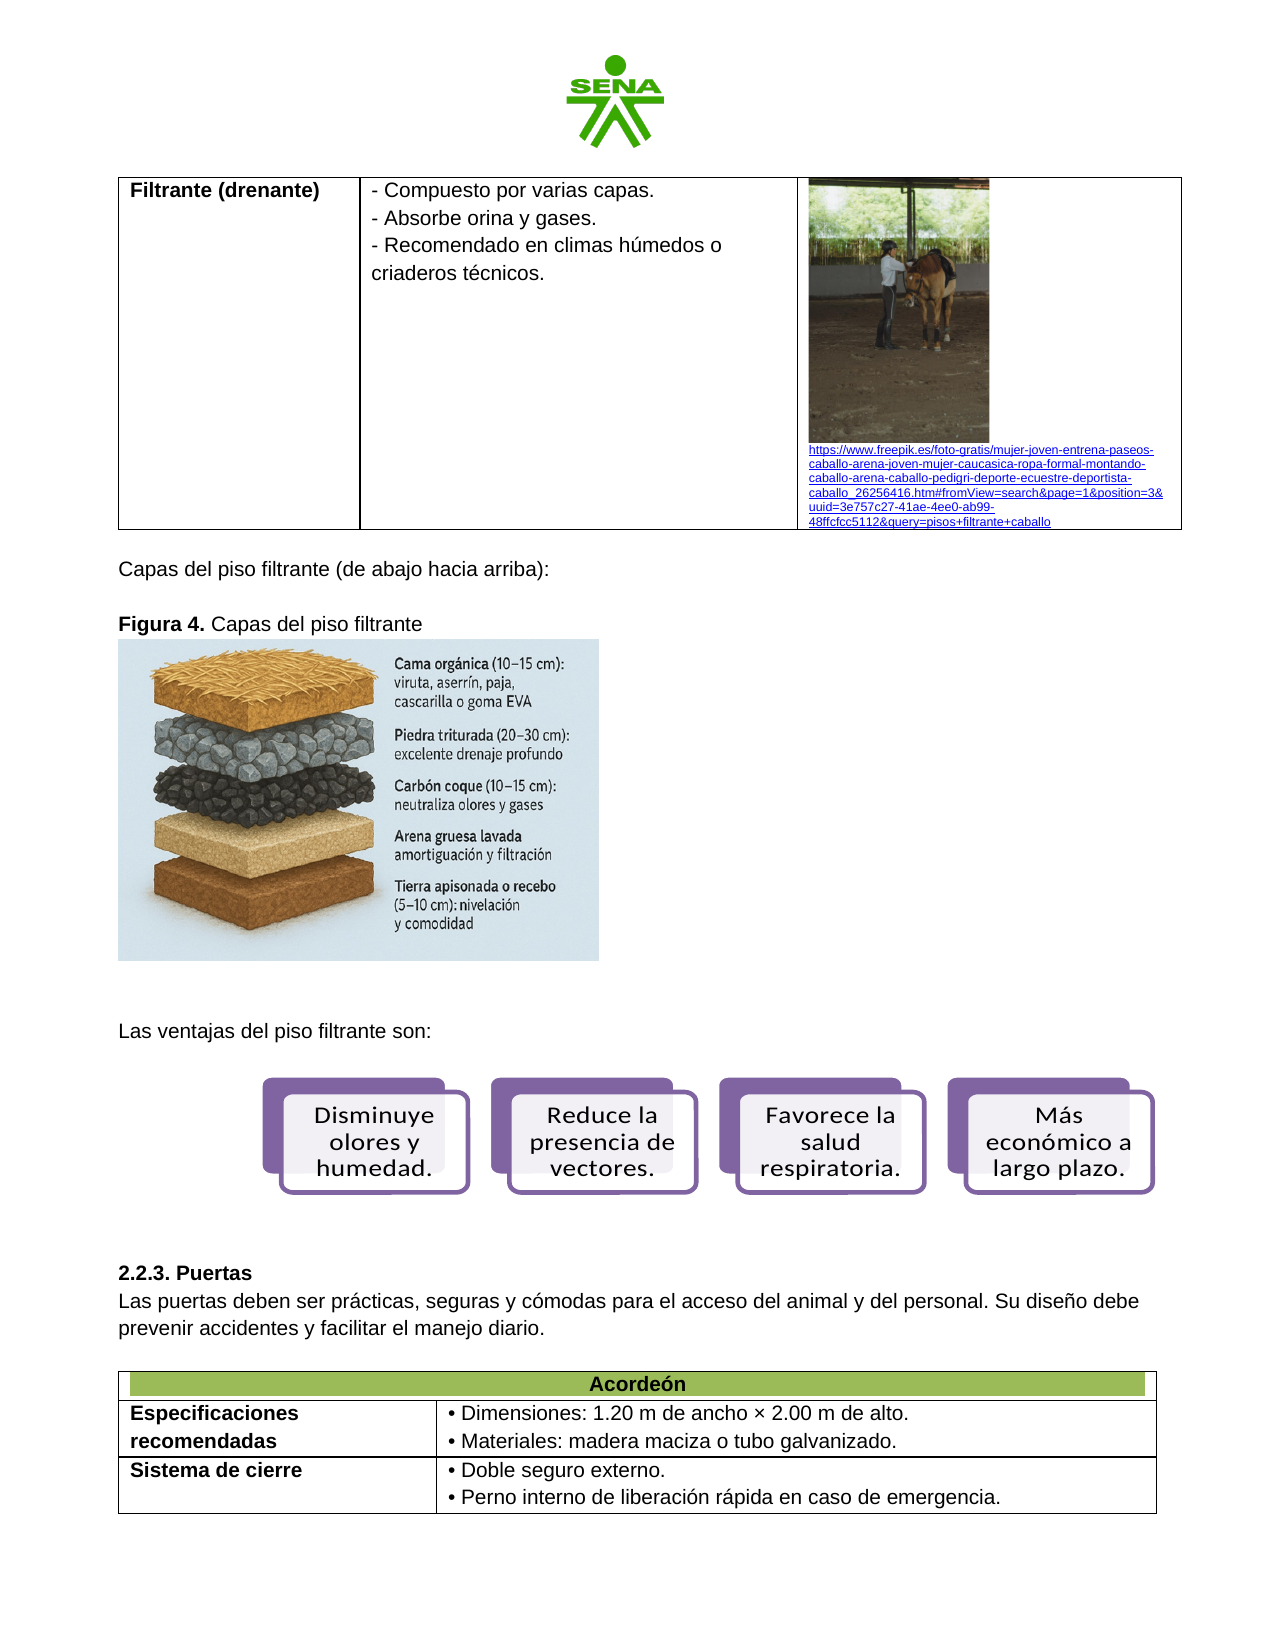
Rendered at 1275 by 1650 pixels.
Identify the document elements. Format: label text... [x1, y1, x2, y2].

table_cell Filtrante (drenante) [119, 178, 359, 528]
picture [566, 55, 664, 148]
table_cell - Compuesto por varias capas. - Absorbe orina y gases. - Recomendado en climas húmedos o criaderos técnicos. [361, 178, 797, 528]
text 2.2.3. Puertas [118, 1261, 1157, 1285]
table_cell • Doble seguro externo. • Perno interno de liberación rápida en caso de emergencia. [437, 1458, 1156, 1513]
table_cell https://www.freepik.es/foto-gratis/mujer-joven-entrena-paseos-caballo-arena-joven-mujer-caucasica-ropa-formal-montando-caballo-arena-caballo-pedigri-deporte-ecuestre-deportista-caballo_26256416.htm#fromView=search&page=1&position=3&uuid=3e757c27-41ae-4ee0-ab99-48ffcfcc5112&query=pisos+filtrante+caballo [798, 178, 1181, 528]
table_header Acordeón [119, 1372, 1156, 1400]
table_cell • Dimensiones: 1.20 m de ancho × 2.00 m de alto. • Materiales: madera maciza o tubo galvanizado. [437, 1401, 1156, 1456]
table_cell Sistema de cierre [119, 1458, 436, 1513]
table_cell Especificaciones recomendadas [119, 1401, 436, 1456]
text Las ventajas del piso filtrante son: [118, 1019, 1157, 1043]
picture [118, 639, 599, 961]
text Figura 4. Capas del piso filtrante [118, 612, 1157, 636]
text Las puertas deben ser prácticas, seguras y cómodas para el acceso del animal y del personal. Su diseño debe prevenir accidentes y facilitar el manejo diario. [118, 1289, 1157, 1340]
text Capas del piso filtrante (de abajo hacia arriba): [118, 557, 1157, 581]
